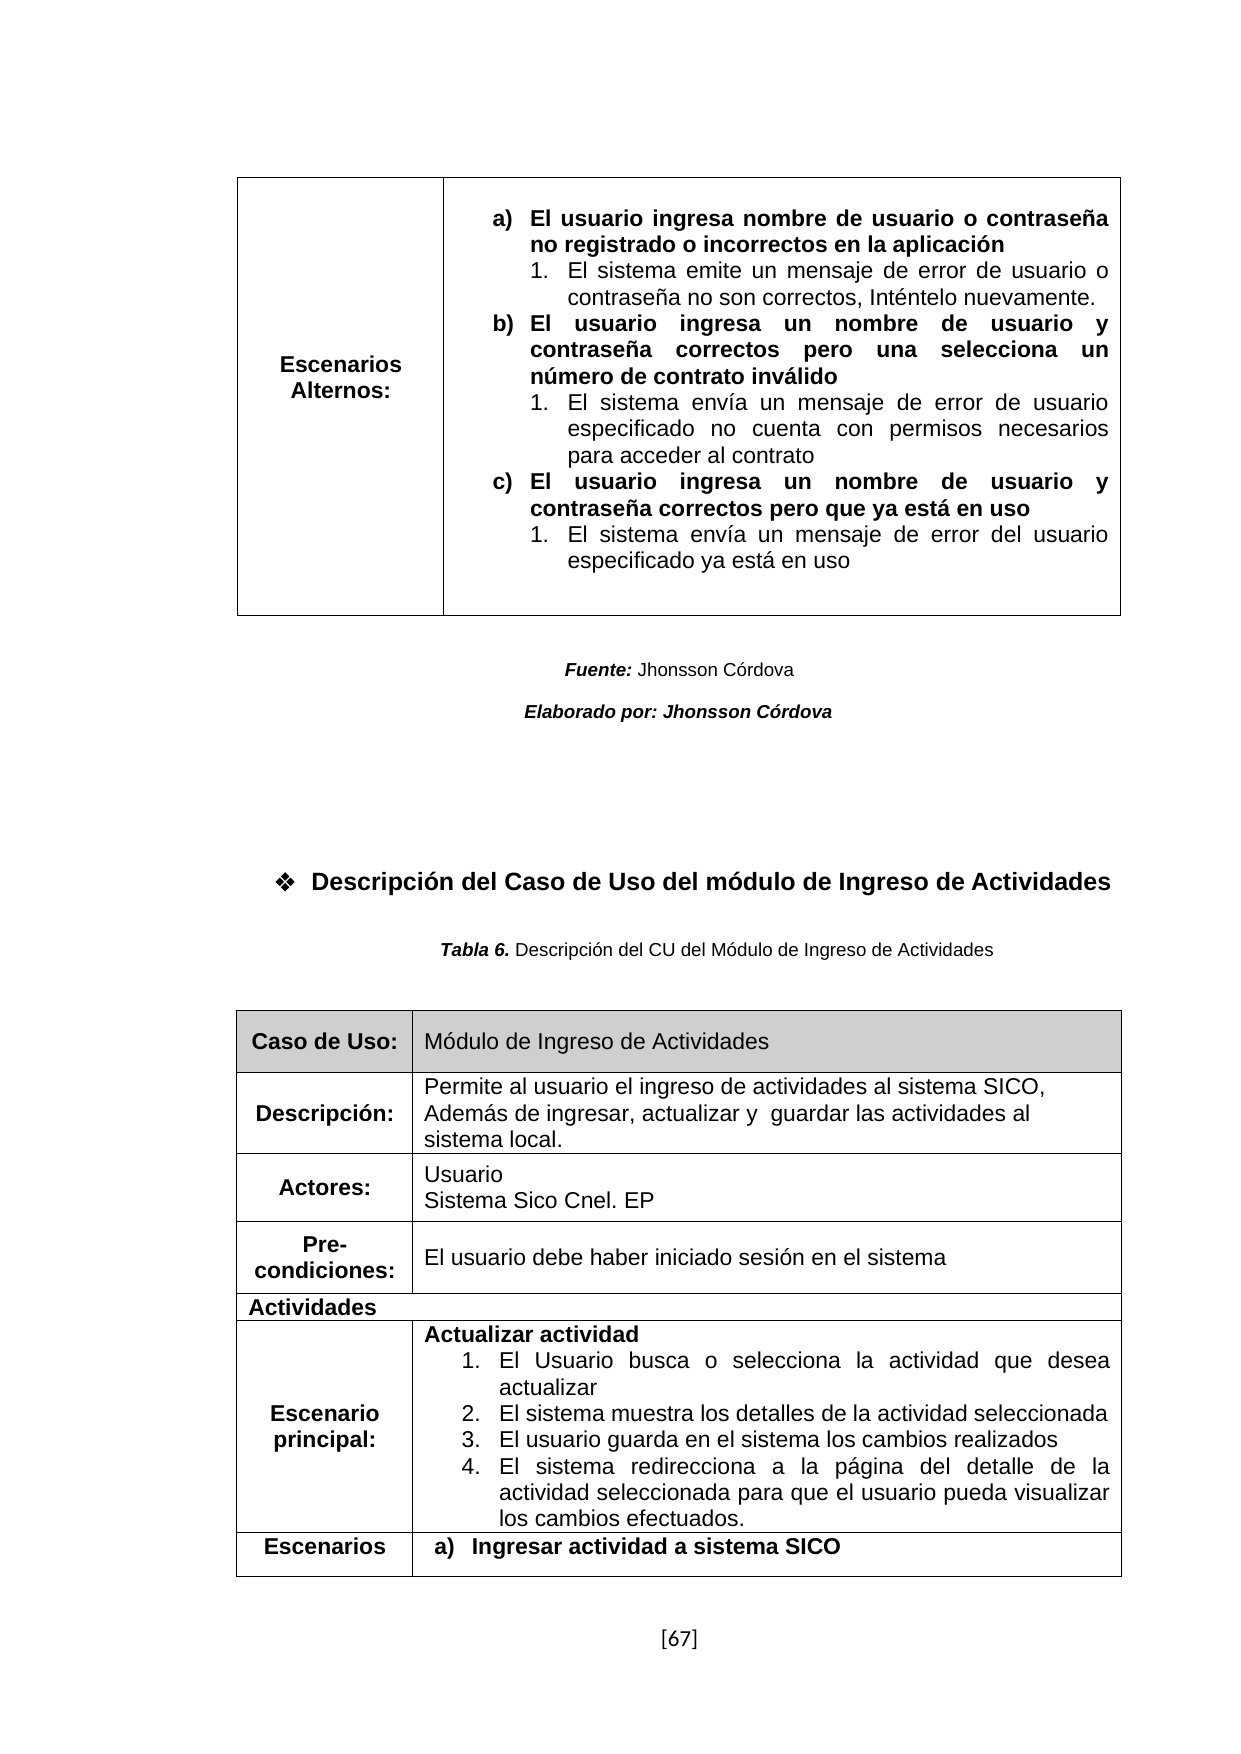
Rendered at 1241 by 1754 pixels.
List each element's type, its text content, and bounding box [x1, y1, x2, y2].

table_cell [237, 1533, 412, 1576]
table_cell El usuario ingresa nombre de usuario o contraseña no registrado o incorrectos en la aplicación El sistema emite un mensaje de error de usuario o contraseña no son correctos, Inténtelo nuevamente. El usuario ingresa un nombre de usuario y contraseña correctos pero una selecciona un número de contrato inválido El sistema envía un mensaje de error de usuario especificado no cuenta con permisos necesarios para acceder al contrato El usuario ingresa un nombre de usuario y contraseña correctos pero que ya está en uso El sistema envía un mensaje de error del usuario especificado ya está en uso [444, 178, 1120, 615]
table_cell Actores: [237, 1154, 412, 1221]
table_cell Descripción: [237, 1073, 412, 1152]
table_header Caso de Uso: [237, 1011, 412, 1072]
table_cell Escenario principal: [237, 1321, 412, 1532]
text Tabla 6. Descripción del CU del Módulo de Ingreso de Actividades [311, 939, 1122, 960]
table_cell Permite al usuario el ingreso de actividades al sistema SICO, Además de ingresar, actualizar y guardar las actividades al sistema local. [413, 1073, 1121, 1152]
list Descripción del Caso de Uso del módulo de Ingreso de Actividades [274, 867, 1122, 896]
table_cell Pre-condiciones: [237, 1222, 412, 1292]
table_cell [413, 1533, 1121, 1576]
table_cell Escenarios Alternos: [238, 178, 443, 615]
table_header Módulo de Ingreso de Actividades [413, 1011, 1121, 1072]
text Elaborado por: Jhonsson Córdova [236, 701, 1122, 723]
table_cell Usuario Sistema Sico Cnel. EP [413, 1154, 1121, 1221]
table_cell Actualizar actividad El Usuario busca o selecciona la actividad que desea actualizar El sistema muestra los detalles de la actividad seleccionada El usuario guarda en el sistema los cambios realizados El sistema redirecciona a la página del detalle de la actividad seleccionada para que el usuario pueda visualizar los cambios efectuados. [413, 1321, 1121, 1532]
table_cell El usuario debe haber iniciado sesión en el sistema [413, 1222, 1121, 1292]
table_cell Actividades [237, 1294, 1121, 1320]
text Fuente: Jhonsson Córdova [236, 659, 1122, 680]
